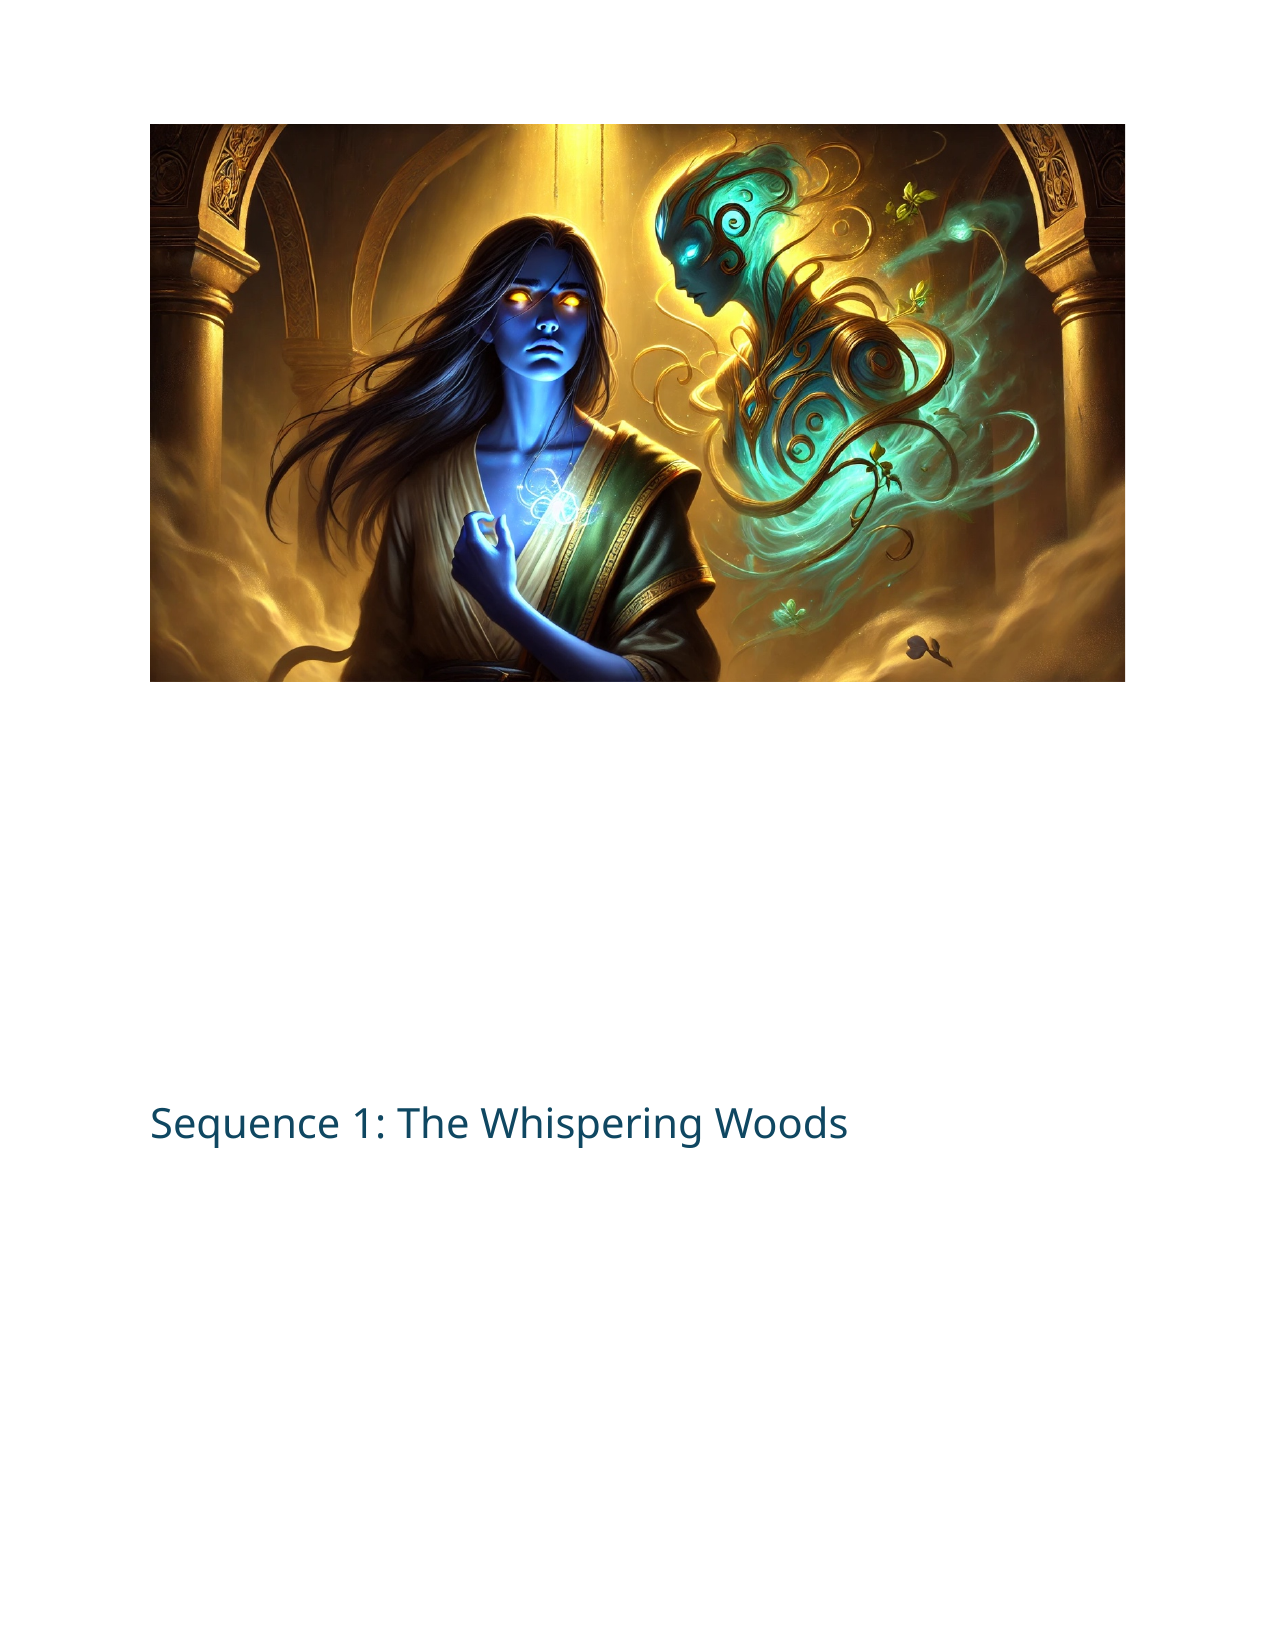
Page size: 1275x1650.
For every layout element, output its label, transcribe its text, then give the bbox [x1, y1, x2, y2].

picture [150, 124, 1125, 682]
subtitle Sequence 1: The Whispering Woods [150, 1093, 1125, 1150]
